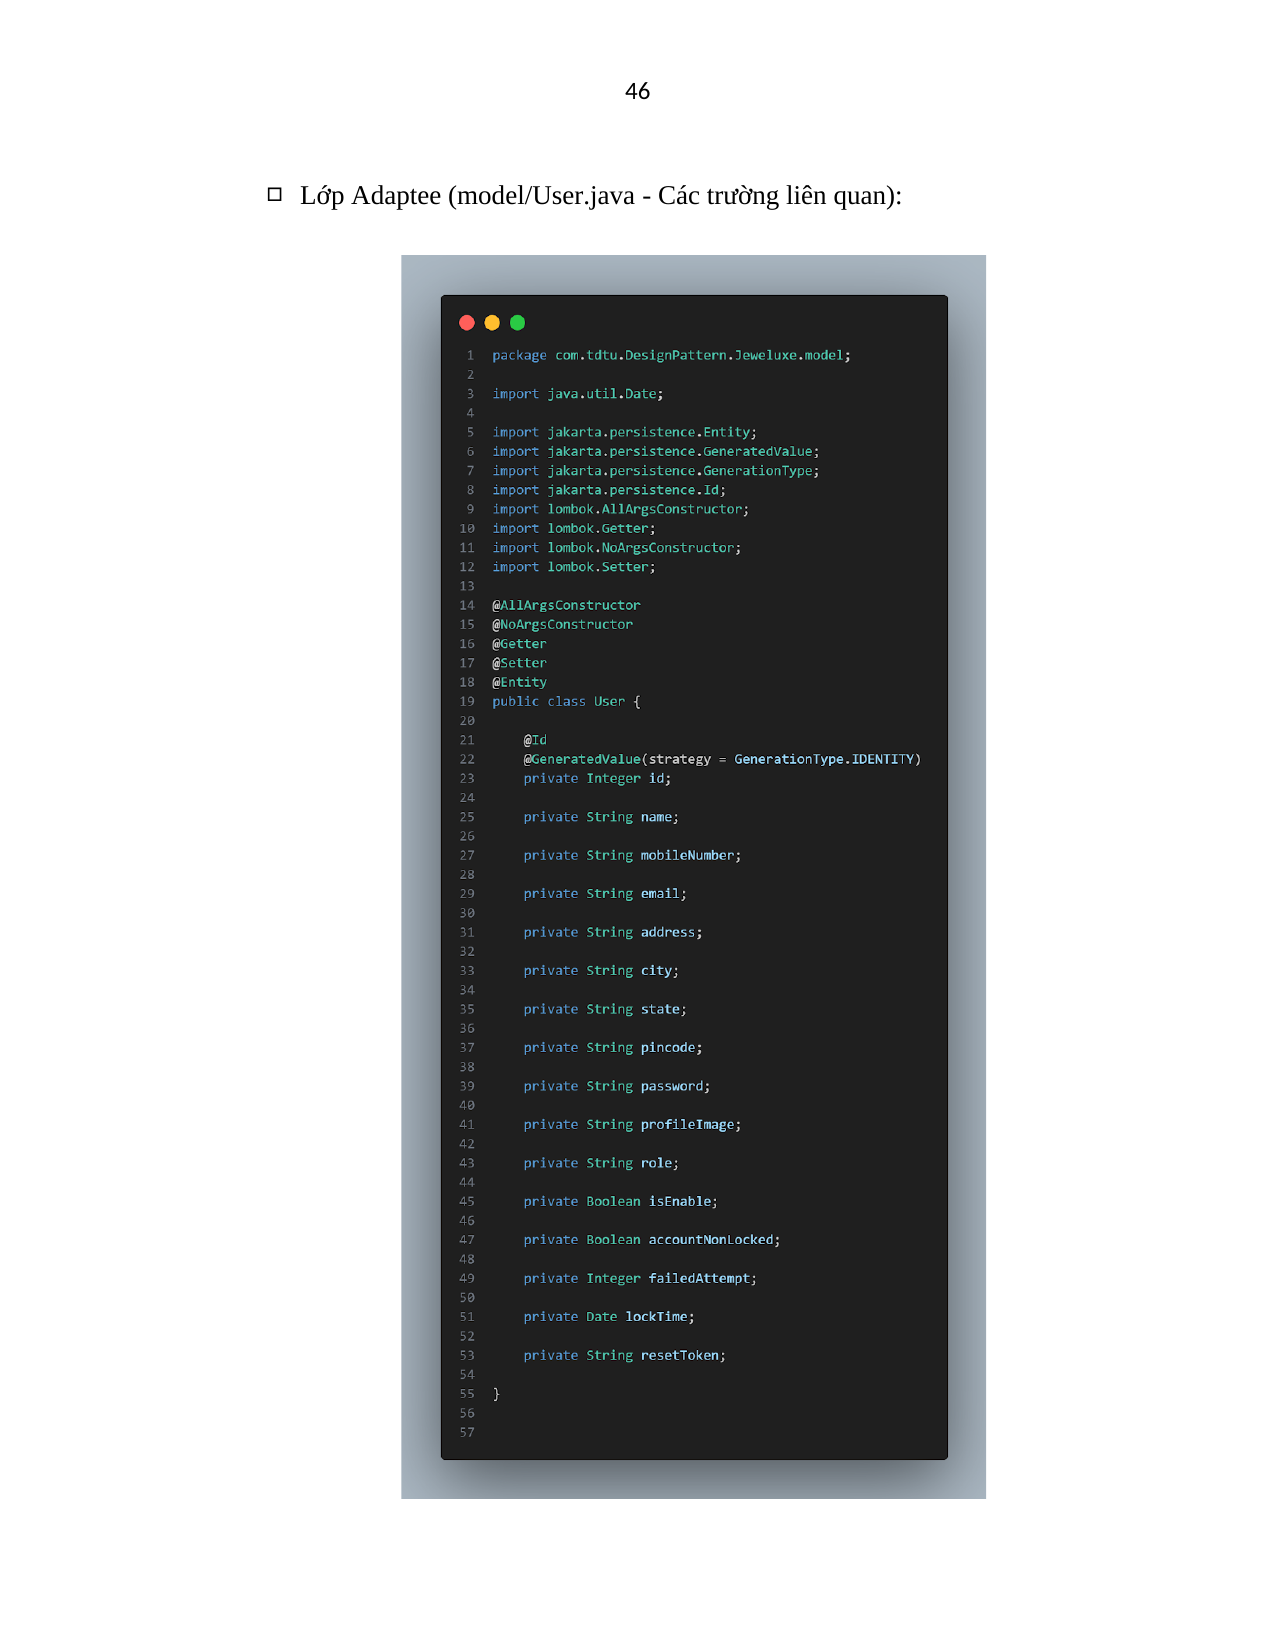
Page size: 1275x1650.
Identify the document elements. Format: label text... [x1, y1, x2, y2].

list Lớp Adaptee (model/User.java - Các trường liên quan): [262, 179, 1125, 210]
picture [401, 255, 987, 1499]
